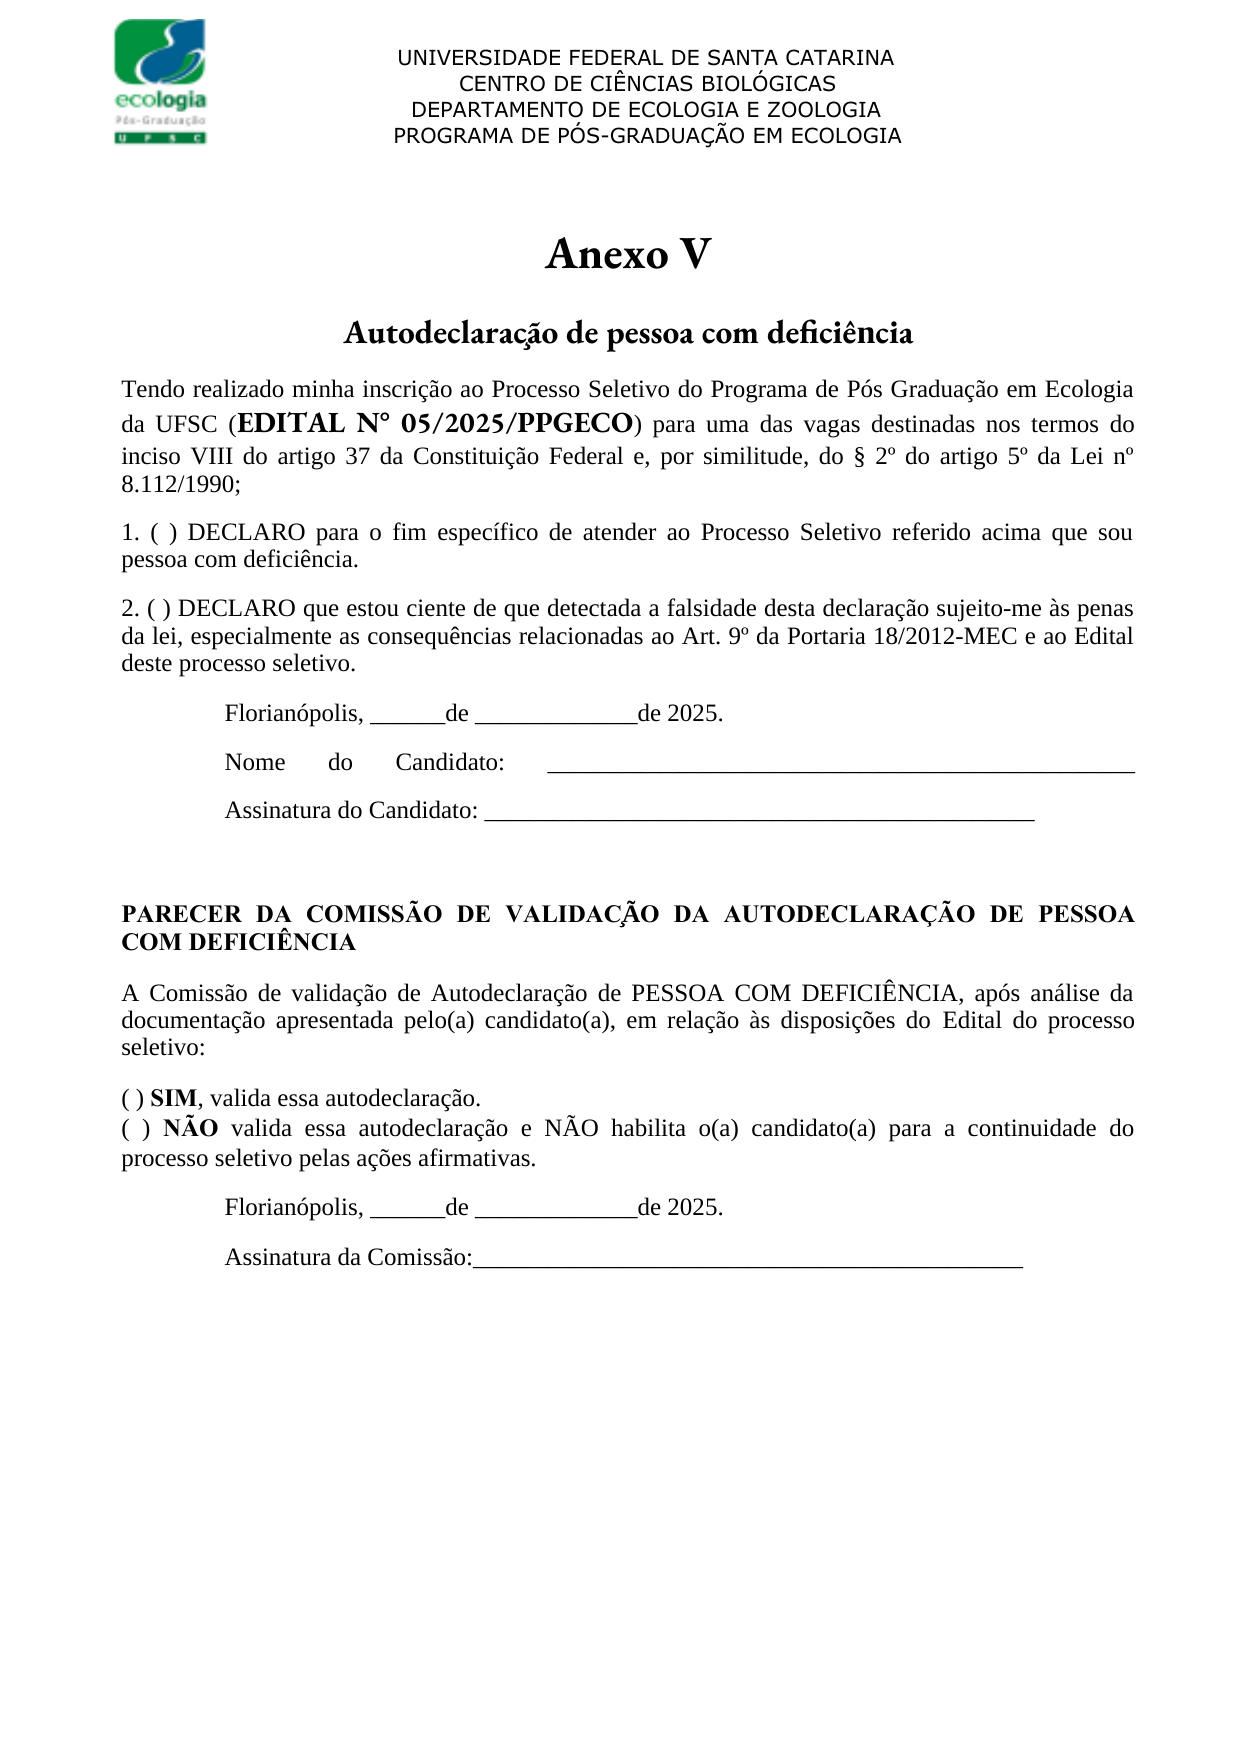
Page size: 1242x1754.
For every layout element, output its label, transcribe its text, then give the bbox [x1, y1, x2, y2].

text Nome do Candidato: _______________________________________________ Assinatura do Candidato: ____________________________________________ [224, 747, 1135, 823]
text ( ) NÃO valida essa autodeclaração e NÃO habilita o(a) candidato(a) para a continuidade do processo seletivo pelas ações afirmativas. [121, 1113, 1135, 1172]
text Florianópolis, ______de _____________de 2025. [224, 1192, 1135, 1221]
text Assinatura da Comissão:____________________________________________ [224, 1242, 1135, 1270]
text Anexo V [121, 222, 1135, 282]
text Florianópolis, ______de _____________de 2025. [224, 698, 1135, 727]
text Autodeclaração de pessoa com deficiência [121, 310, 1135, 353]
text 1. ( ) DECLARO para o fim específico de atender ao Processo Seletivo referido acima que sou pessoa com deficiência. [121, 519, 1135, 573]
text Tendo realizado minha inscrição ao Processo Seletivo do Programa de Pós Graduação em Ecologia da UFSC (EDITAL N° 05/2025/PPGECO) para uma das vagas destinadas nos termos do inciso VIII do artigo 37 da Constituição Federal e, por similitude, do § 2º do artigo 5º da Lei nº 8.112/1990; [121, 375, 1135, 498]
text 2. ( ) DECLARO que estou ciente de que detectada a falsidade desta declaração sujeito-me às penas da lei, especialmente as consequências relacionadas ao Art. 9º da Portaria 18/2012-MEC e ao Edital deste processo seletivo. [121, 595, 1135, 677]
text ( ) SIM, valida essa autodeclaração. [121, 1083, 1135, 1111]
picture [109, 19, 212, 148]
text PARECER DA COMISSÃO DE VALIDAÇÃO DA AUTODECLARAÇÃO DE PESSOA COM DEFICIÊNCIA [121, 899, 1135, 956]
text A Comissão de validação de Autodeclaração de PESSOA COM DEFICIÊNCIA, após análise da documentação apresentada pelo(a) candidato(a), em relação às disposições do Edital do processo seletivo: [121, 979, 1135, 1061]
